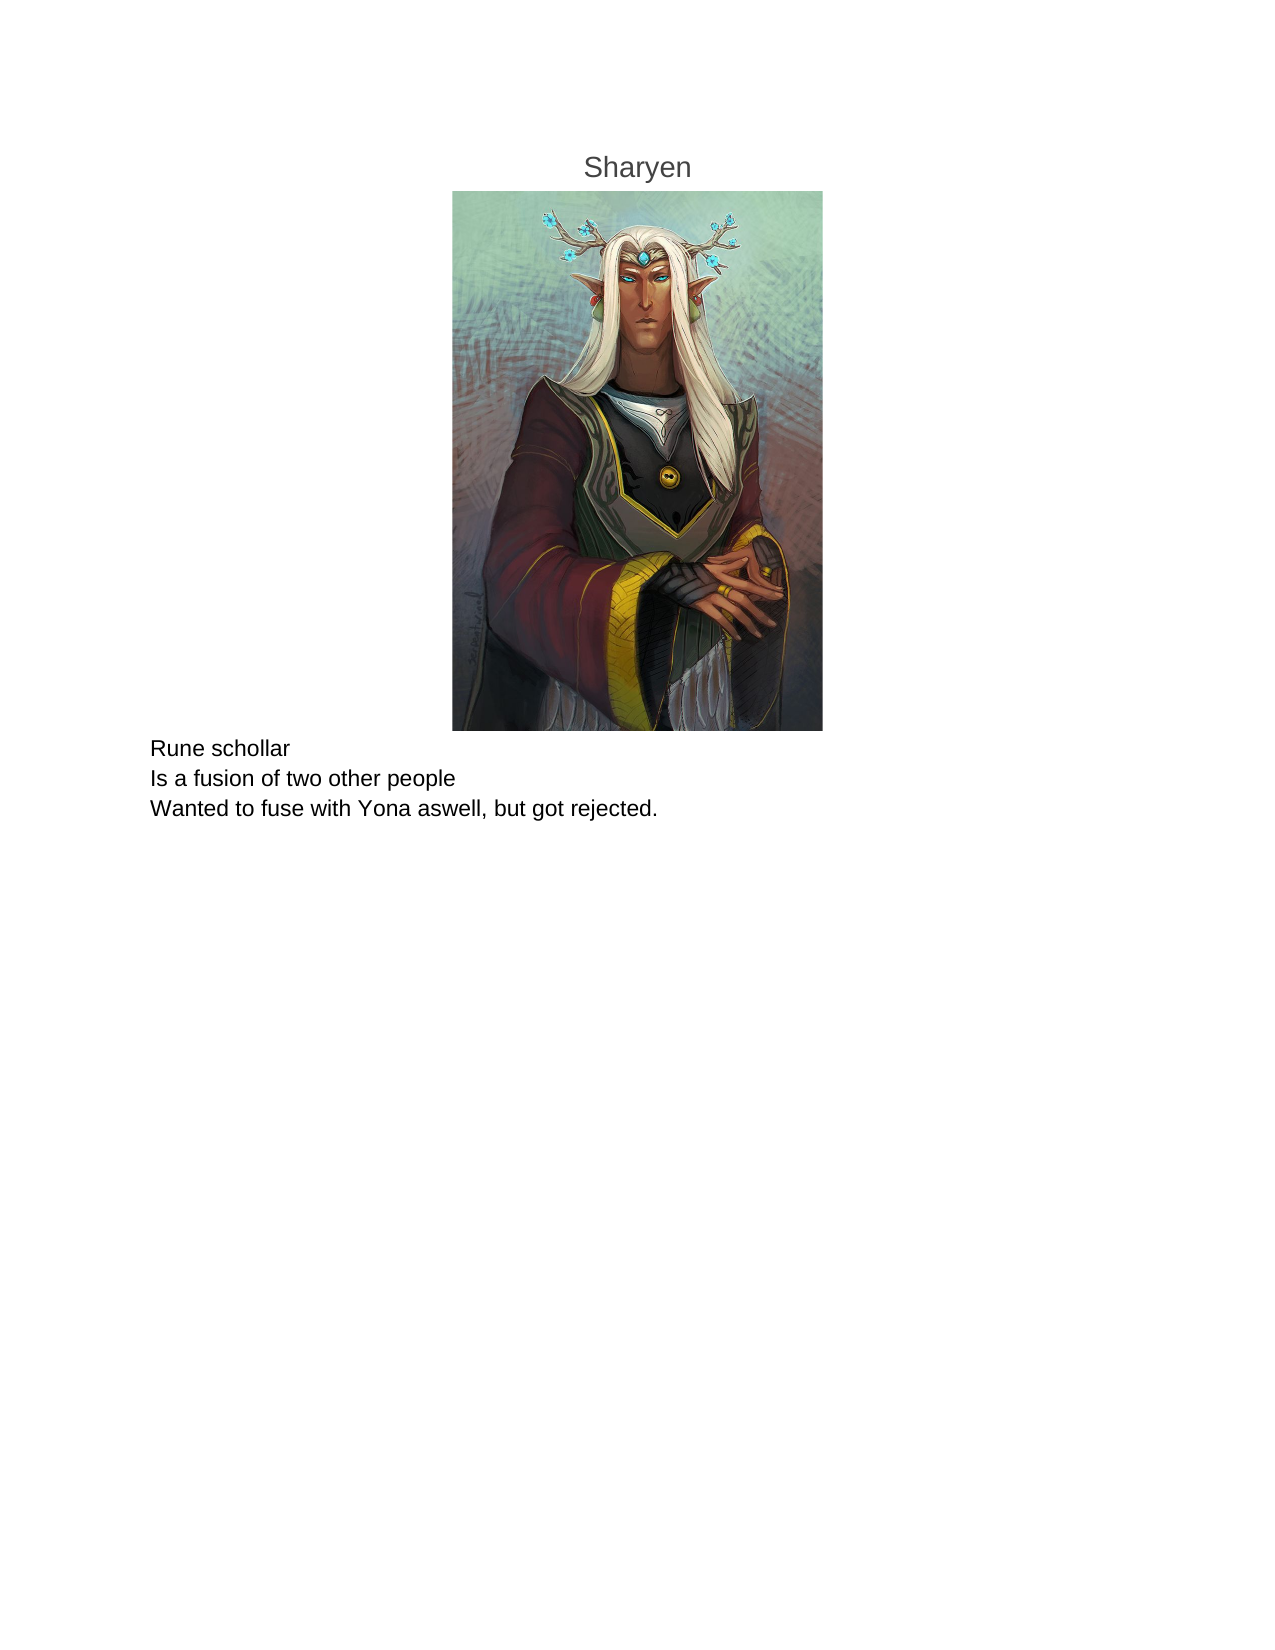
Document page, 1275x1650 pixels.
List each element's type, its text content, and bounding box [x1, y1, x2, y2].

text Wanted to fuse with Yona aswell, but got rejected. [150, 795, 1125, 821]
text Rune schollar [150, 734, 1125, 761]
picture [452, 191, 823, 731]
subtitle Sharyen [150, 150, 1125, 183]
text Is a fusion of two other people [150, 765, 1125, 791]
